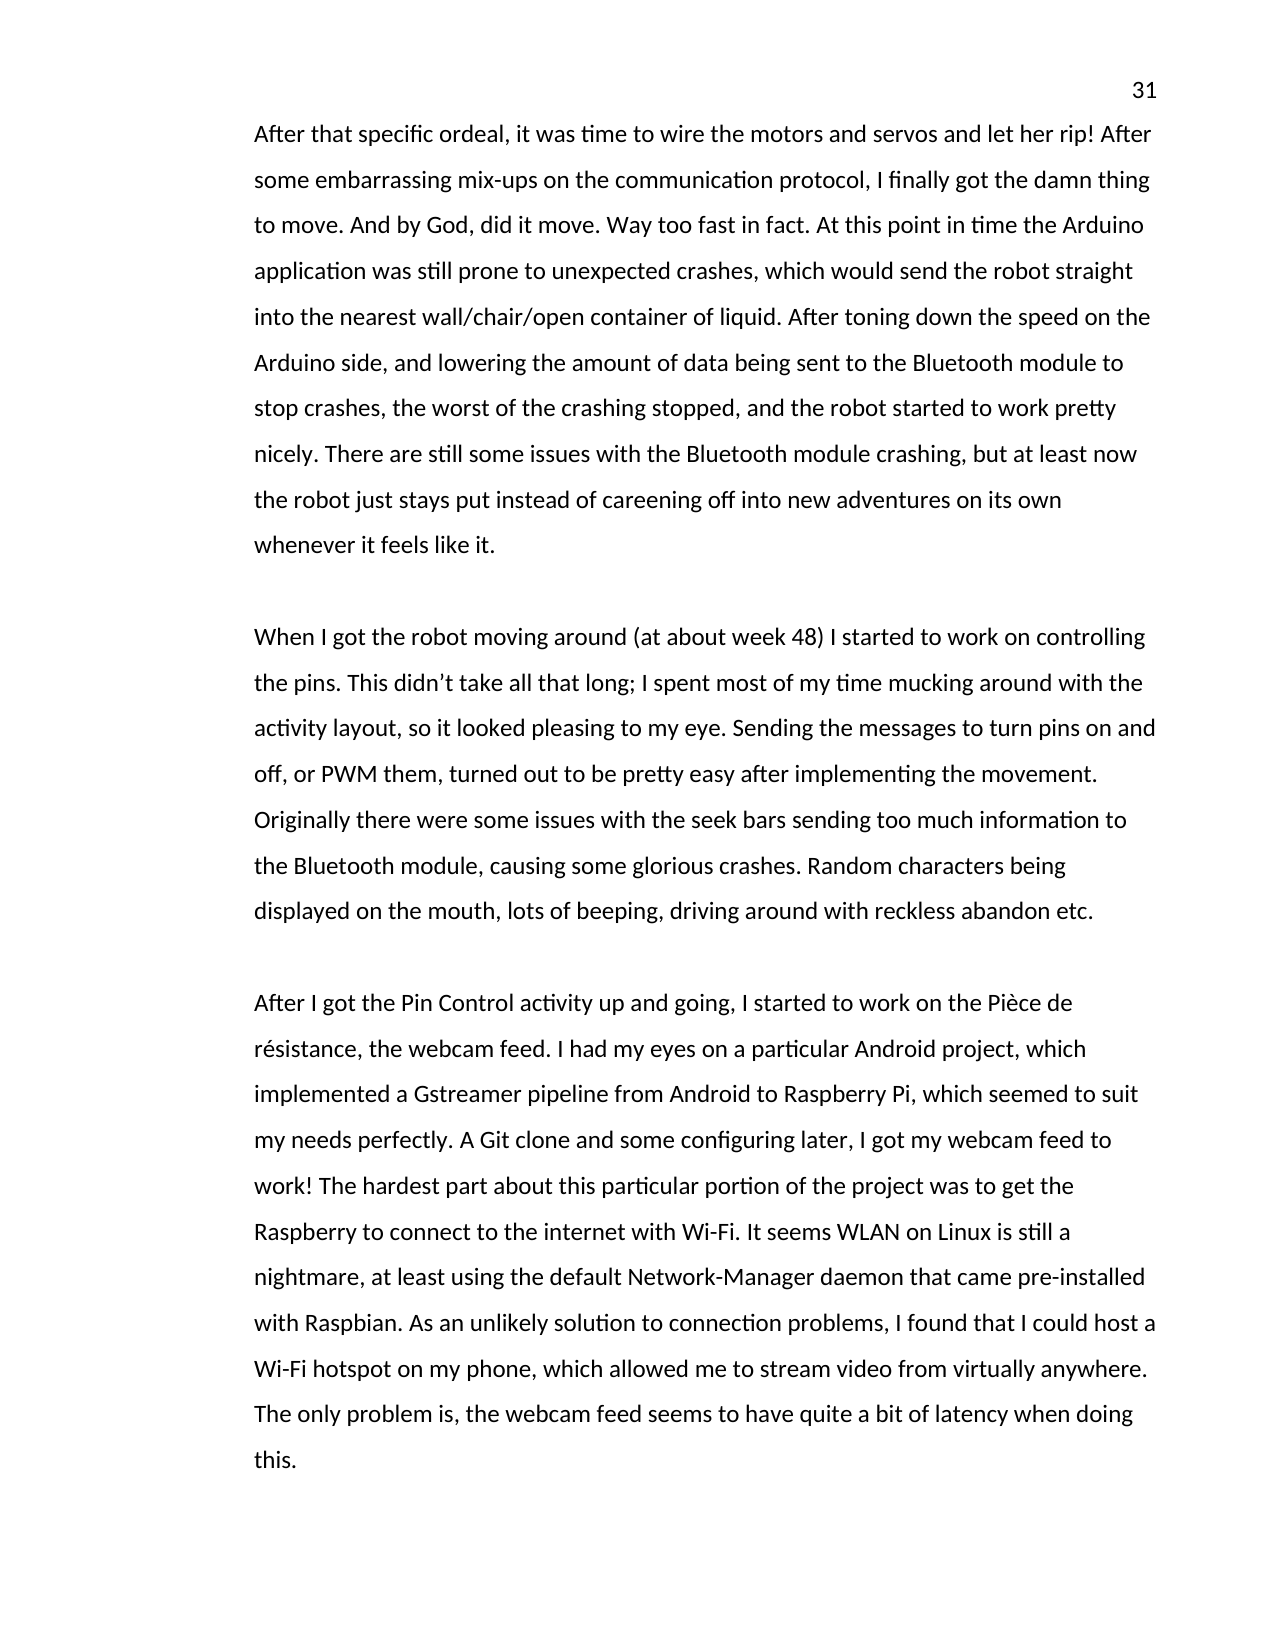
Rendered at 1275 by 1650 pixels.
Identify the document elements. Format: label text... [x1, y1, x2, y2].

text After that specific ordeal, it was time to wire the motors and servos and let her rip! After some embarrassing mix-ups on the communication protocol, I finally got the damn thing to move. And by God, did it move. Way too fast in fact. At this point in time the Arduino application was still prone to unexpected crashes, which would send the robot straight into the nearest wall/chair/open container of liquid. After toning down the speed on the Arduino side, and lowering the amount of data being sent to the Bluetooth module to stop crashes, the worst of the crashing stopped, and the robot started to work pretty nicely. There are still some issues with the Bluetooth module crashing, but at least now the robot just stays put instead of careening off into new adventures on its own whenever it feels like it. [254, 118, 1157, 560]
text When I got the robot moving around (at about week 48) I started to work on controlling the pins. This didn’t take all that long; I spent most of my time mucking around with the activity layout, so it looked pleasing to my eye. Sending the messages to turn pins on and off, or PWM them, turned out to be pretty easy after implementing the movement. Originally there were some issues with the seek bars sending too much information to the Bluetooth module, causing some glorious crashes. Random characters being displayed on the mouth, lots of beeping, driving around with reckless abandon etc. [254, 621, 1157, 926]
text After I got the Pin Control activity up and going, I started to work on the Pièce de résistance, the webcam feed. I had my eyes on a particular Android project, which implemented a Gstreamer pipeline from Android to Raspberry Pi, which seemed to suit my needs perfectly. A Git clone and some configuring later, I got my webcam feed to work! The hardest part about this particular portion of the project was to get the Raspberry to connect to the internet with Wi-Fi. It seems WLAN on Linux is still a nightmare, at least using the default Network-Manager daemon that came pre-installed with Raspbian. As an unlikely solution to connection problems, I found that I could host a Wi-Fi hotspot on my phone, which allowed me to stream video from virtually anywhere. The only problem is, the webcam feed seems to have quite a bit of latency when doing this. [254, 987, 1157, 1475]
